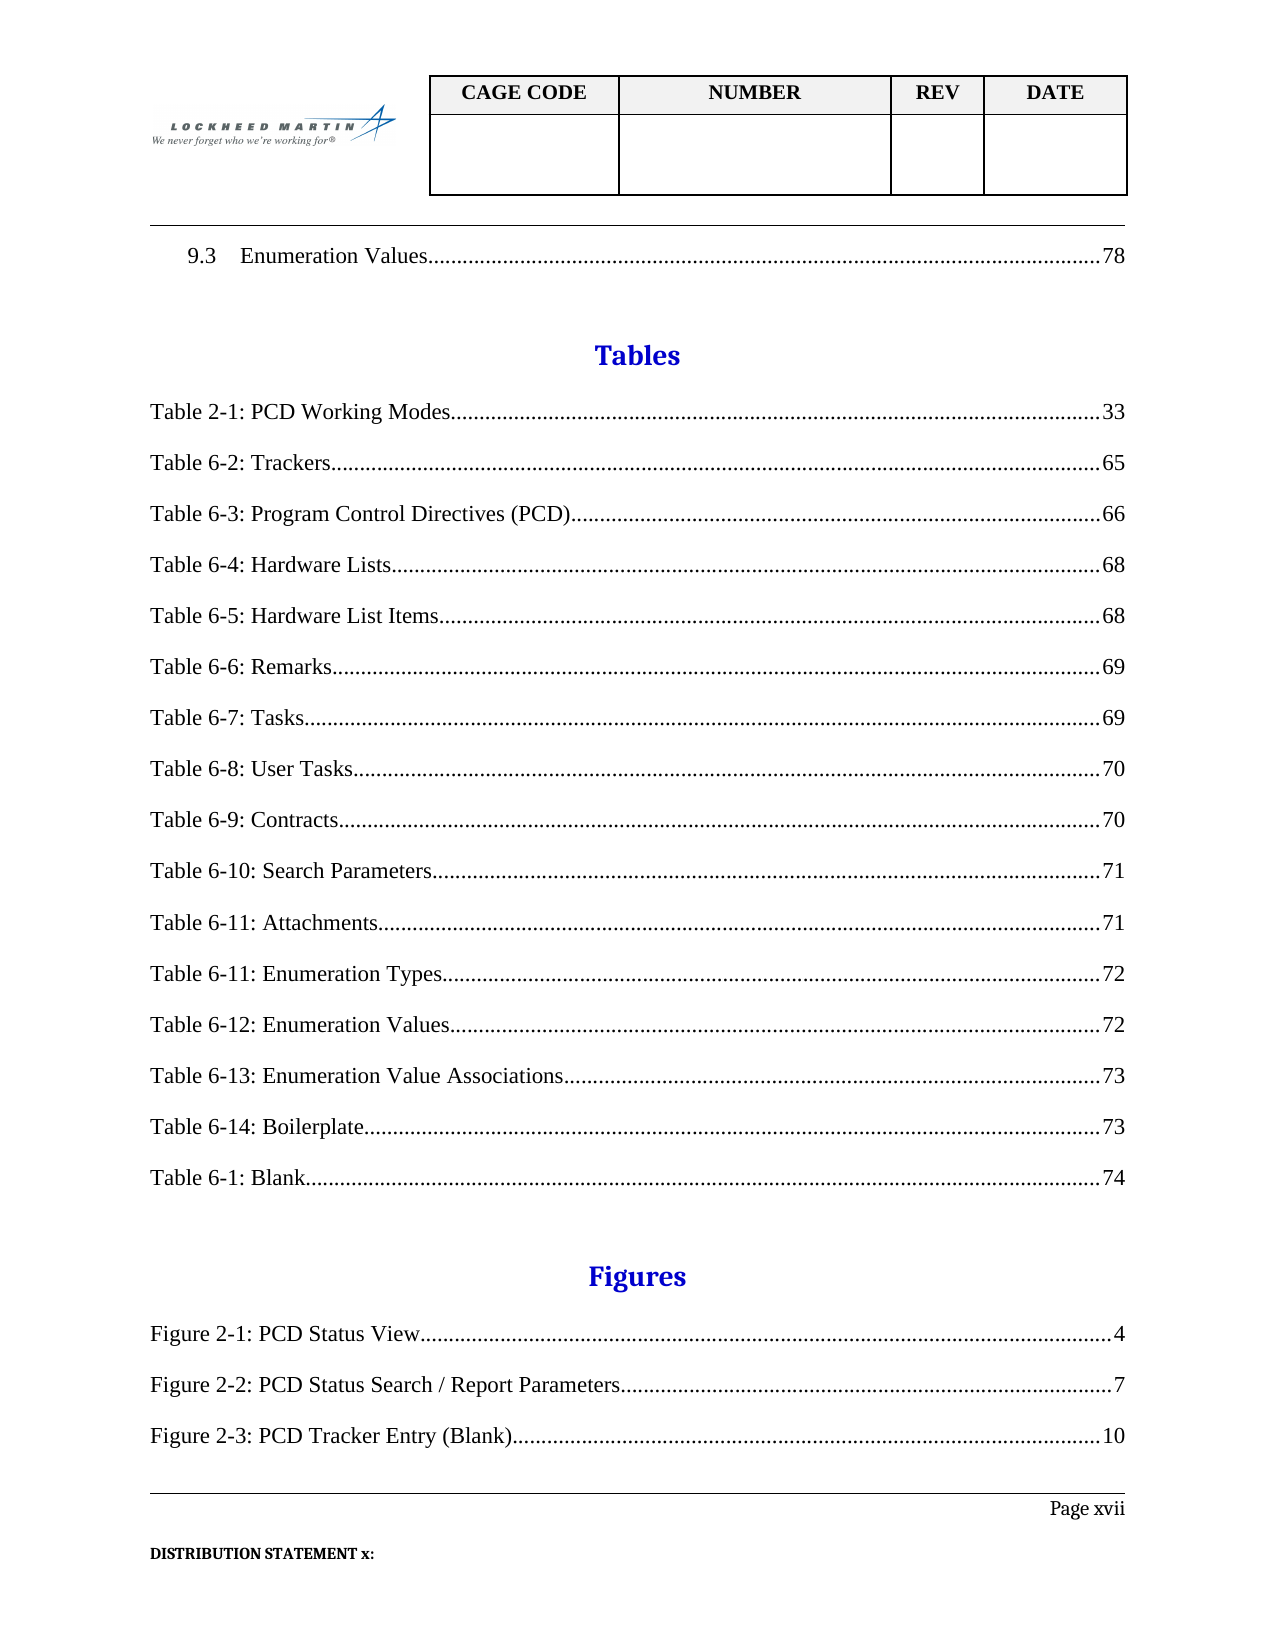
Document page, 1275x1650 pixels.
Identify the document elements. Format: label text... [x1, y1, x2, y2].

text Figure 2-1: PCD Status View 4 [150, 1320, 1125, 1346]
subtitle Figures [150, 1260, 1125, 1294]
picture [152, 104, 397, 146]
text Table 6-2: Trackers 65 [150, 449, 1125, 476]
text Table 6-8: User Tasks 70 [150, 756, 1125, 782]
text Table 6-11: Enumeration Types 72 [150, 960, 1125, 986]
text Figure 2-3: PCD Tracker Entry (Blank) 10 [150, 1422, 1125, 1448]
text Table 6-9: Contracts 70 [150, 807, 1125, 833]
text Table 6-12: Enumeration Values 72 [150, 1011, 1125, 1037]
text Table 6-3: Program Control Directives (PCD) 66 [150, 500, 1125, 527]
text Table 2-1: PCD Working Modes 33 [150, 398, 1125, 424]
text Table 6-13: Enumeration Value Associations 73 [150, 1062, 1125, 1088]
subtitle Tables [150, 339, 1125, 372]
text Table 6-4: Hardware Lists 68 [150, 551, 1125, 578]
text Table 6-5: Hardware List Items 68 [150, 602, 1125, 629]
text Figure 2-2: PCD Status Search / Report Parameters 7 [150, 1371, 1125, 1397]
text Table 6-10: Search Parameters 71 [150, 858, 1125, 884]
text Table 6-6: Remarks 69 [150, 653, 1125, 680]
text Table 6-11: Attachments 71 [150, 909, 1125, 935]
text Table 6-7: Tasks 69 [150, 704, 1125, 731]
text Table 6-14: Boilerplate 73 [150, 1113, 1125, 1139]
text 9.3 Enumeration Values 78 [187, 242, 1125, 268]
text Table 6-1: Blank 74 [150, 1164, 1125, 1190]
